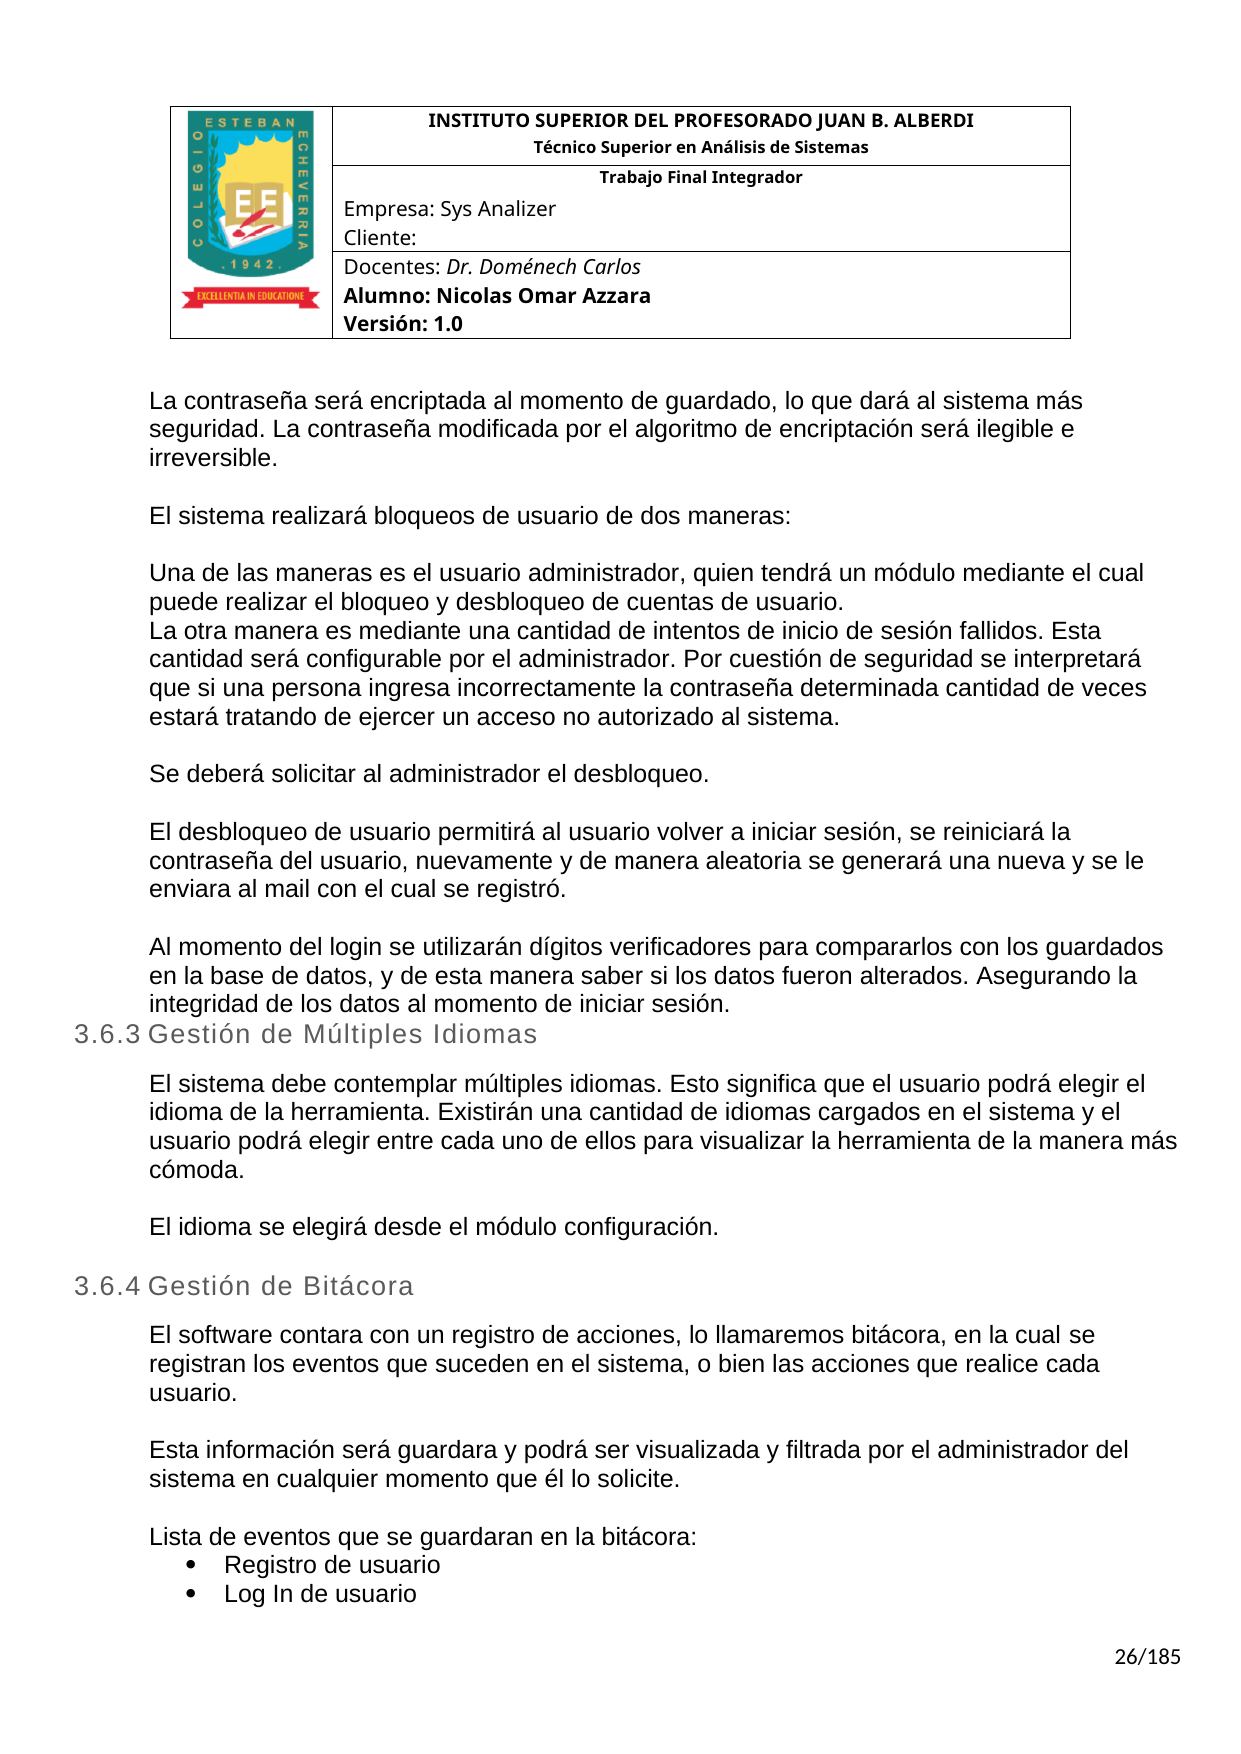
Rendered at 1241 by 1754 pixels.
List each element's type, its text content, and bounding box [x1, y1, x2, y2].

list La otra manera es mediante una cantidad de intentos de inicio de sesión fallidos. Esta cantidad será configurable por el administrador. Por cuestión de seguridad se interpretará que si una persona ingresa incorrectamente la contraseña determinada cantidad de veces estará tratando de ejercer un acceso no autorizado al sistema. [149, 616, 1181, 731]
subtitle 3.6.3 Gestión de Múltiples Idiomas [74, 1018, 1181, 1049]
list Al momento del login se utilizarán dígitos verificadores para compararlos con los guardados en la base de datos, y de esta manera saber si los datos fueron alterados. Asegurando la integridad de los datos al momento de iniciar sesión. [149, 932, 1181, 1018]
list El sistema realizará bloqueos de usuario de dos maneras: [149, 501, 1181, 529]
list El desbloqueo de usuario permitirá al usuario volver a iniciar sesión, se reiniciará la contraseña del usuario, nuevamente y de manera aleatoria se generará una nueva y se le enviara al mail con el cual se registró. [149, 817, 1181, 903]
list Log In de usuario [186, 1579, 1181, 1608]
list Esta información será guardara y podrá ser visualizada y filtrada por el administrador del sistema en cualquier momento que él lo solicite. [681, 1435, 1181, 1493]
list Registro de usuario [186, 1550, 1181, 1579]
list El idioma se elegirá desde el módulo configuración. [149, 1212, 1181, 1241]
list La contraseña será encriptada al momento de guardado, lo que dará al sistema más seguridad. La contraseña modificada por el algoritmo de encriptación será ilegible e irreversible. [149, 386, 1181, 472]
picture [181, 107, 321, 322]
list Lista de eventos que se guardaran en la bitácora: [149, 1521, 1181, 1550]
list El software contara con un registro de acciones, lo llamaremos bitácora, en la cual se registran los eventos que suceden en el sistema, o bien las acciones que realice cada usuario. [149, 1320, 1069, 1349]
list El sistema debe contemplar múltiples idiomas. Esto significa que el usuario podrá elegir el idioma de la herramienta. Existirán una cantidad de idiomas cargados en el sistema y el usuario podrá elegir entre cada uno de ellos para visualizar la herramienta de la manera más cómoda. [149, 1068, 1181, 1183]
list Se deberá solicitar al administrador el desbloqueo. [149, 759, 1181, 788]
list Una de las maneras es el usuario administrador, quien tendrá un módulo mediante el cual puede realizar el bloqueo y desbloqueo de cuentas de usuario. [149, 558, 1181, 616]
subtitle 3.6.4 Gestión de Bitácora [74, 1270, 1181, 1301]
list El software contara con un registro de acciones, lo llamaremos bitácora, en la cual se registran los eventos que suceden en el sistema, o bien las acciones que realice cada usuario. [238, 1320, 1181, 1406]
